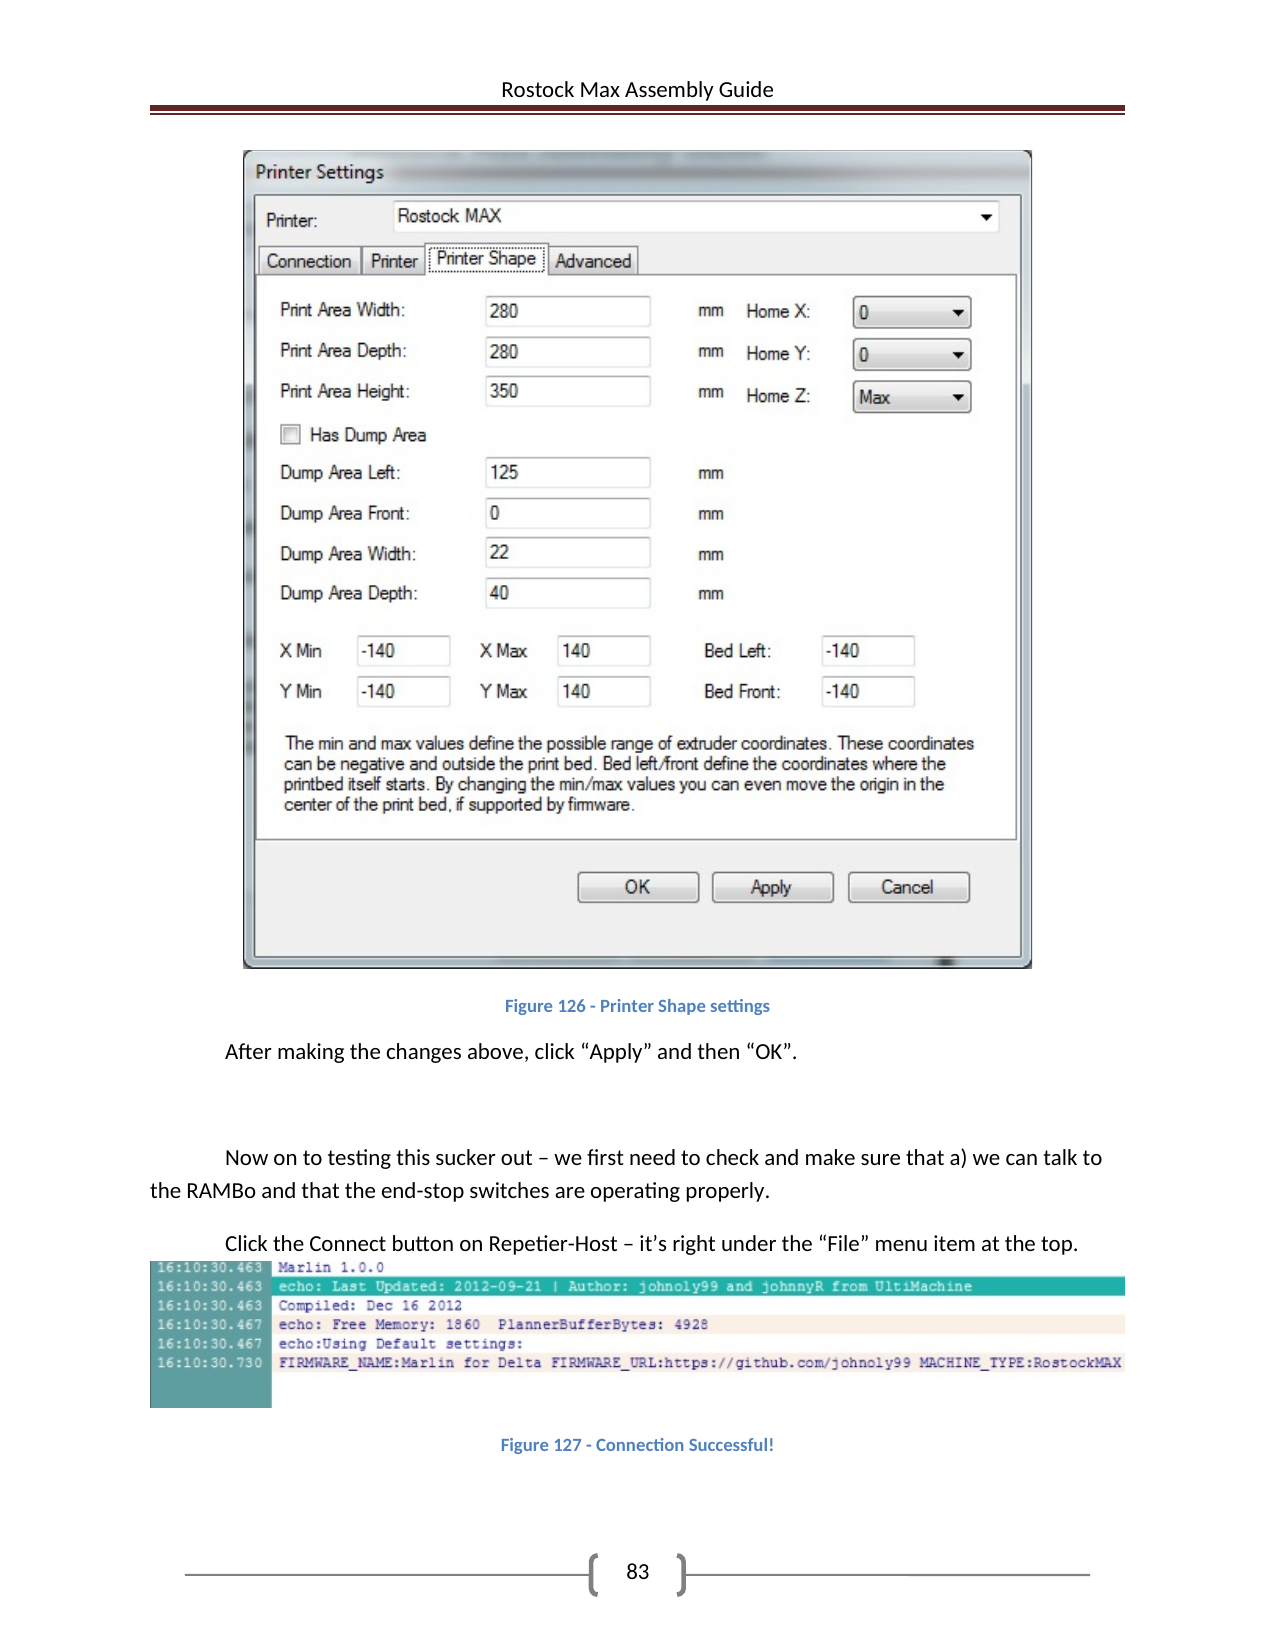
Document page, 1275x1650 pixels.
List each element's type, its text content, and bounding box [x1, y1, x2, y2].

picture [243, 150, 1033, 969]
text After making the changes above, click “Apply” and then “OK”. [150, 1037, 1125, 1066]
picture [150, 1261, 1125, 1408]
text Click the Connect button on Repetier-Host – it’s right under the “File” menu item at the top. [150, 1229, 1125, 1261]
text Now on to testing this sucker out – we first need to check and make sure that a) we can talk to the RAMBo and that the end-stop switches are operating properly. [150, 1143, 1125, 1204]
